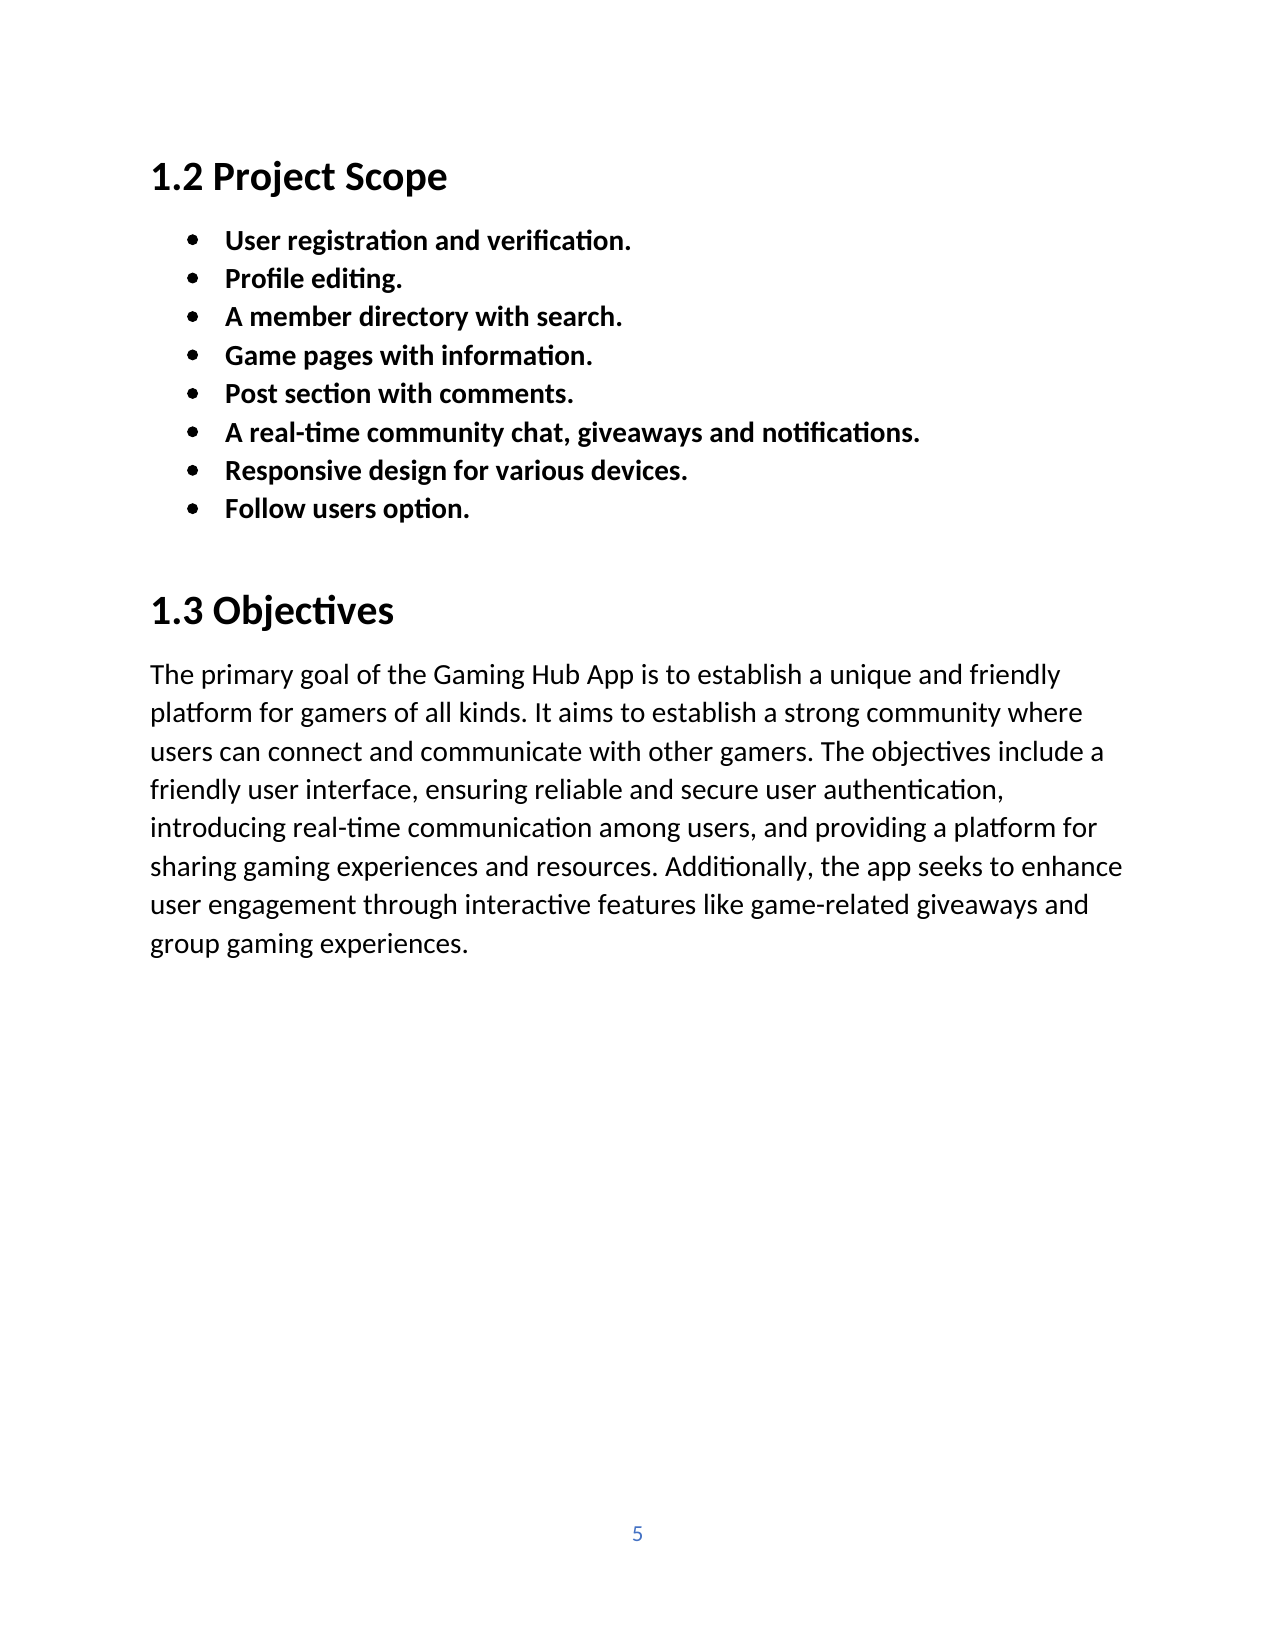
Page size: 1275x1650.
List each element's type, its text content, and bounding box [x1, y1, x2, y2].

list A member directory with search. [187, 298, 1125, 334]
text 1.3 Objectives [150, 584, 1125, 635]
list Follow users option. [187, 491, 1125, 526]
list Post section with comments. [187, 375, 1125, 411]
text 1.2 Project Scope [150, 150, 1125, 201]
list Profile editing. [187, 260, 1125, 296]
text The primary goal of the Gaming Hub App is to establish a unique and friendly platform for gamers of all kinds. It aims to establish a strong community where users can connect and communicate with other gamers. The objectives include a friendly user interface, ensuring reliable and secure user authentication, introducing real-time communication among users, and providing a platform for sharing gaming experiences and resources. Additionally, the app seeks to enhance user engagement through interactive features like game-related giveaways and group gaming experiences. [150, 656, 1125, 960]
list A real-time community chat, giveaways and notifications. [187, 414, 1125, 449]
list User registration and verification. [187, 222, 1125, 257]
list Responsive design for various devices. [187, 452, 1125, 488]
list Game pages with information. [187, 337, 1125, 372]
